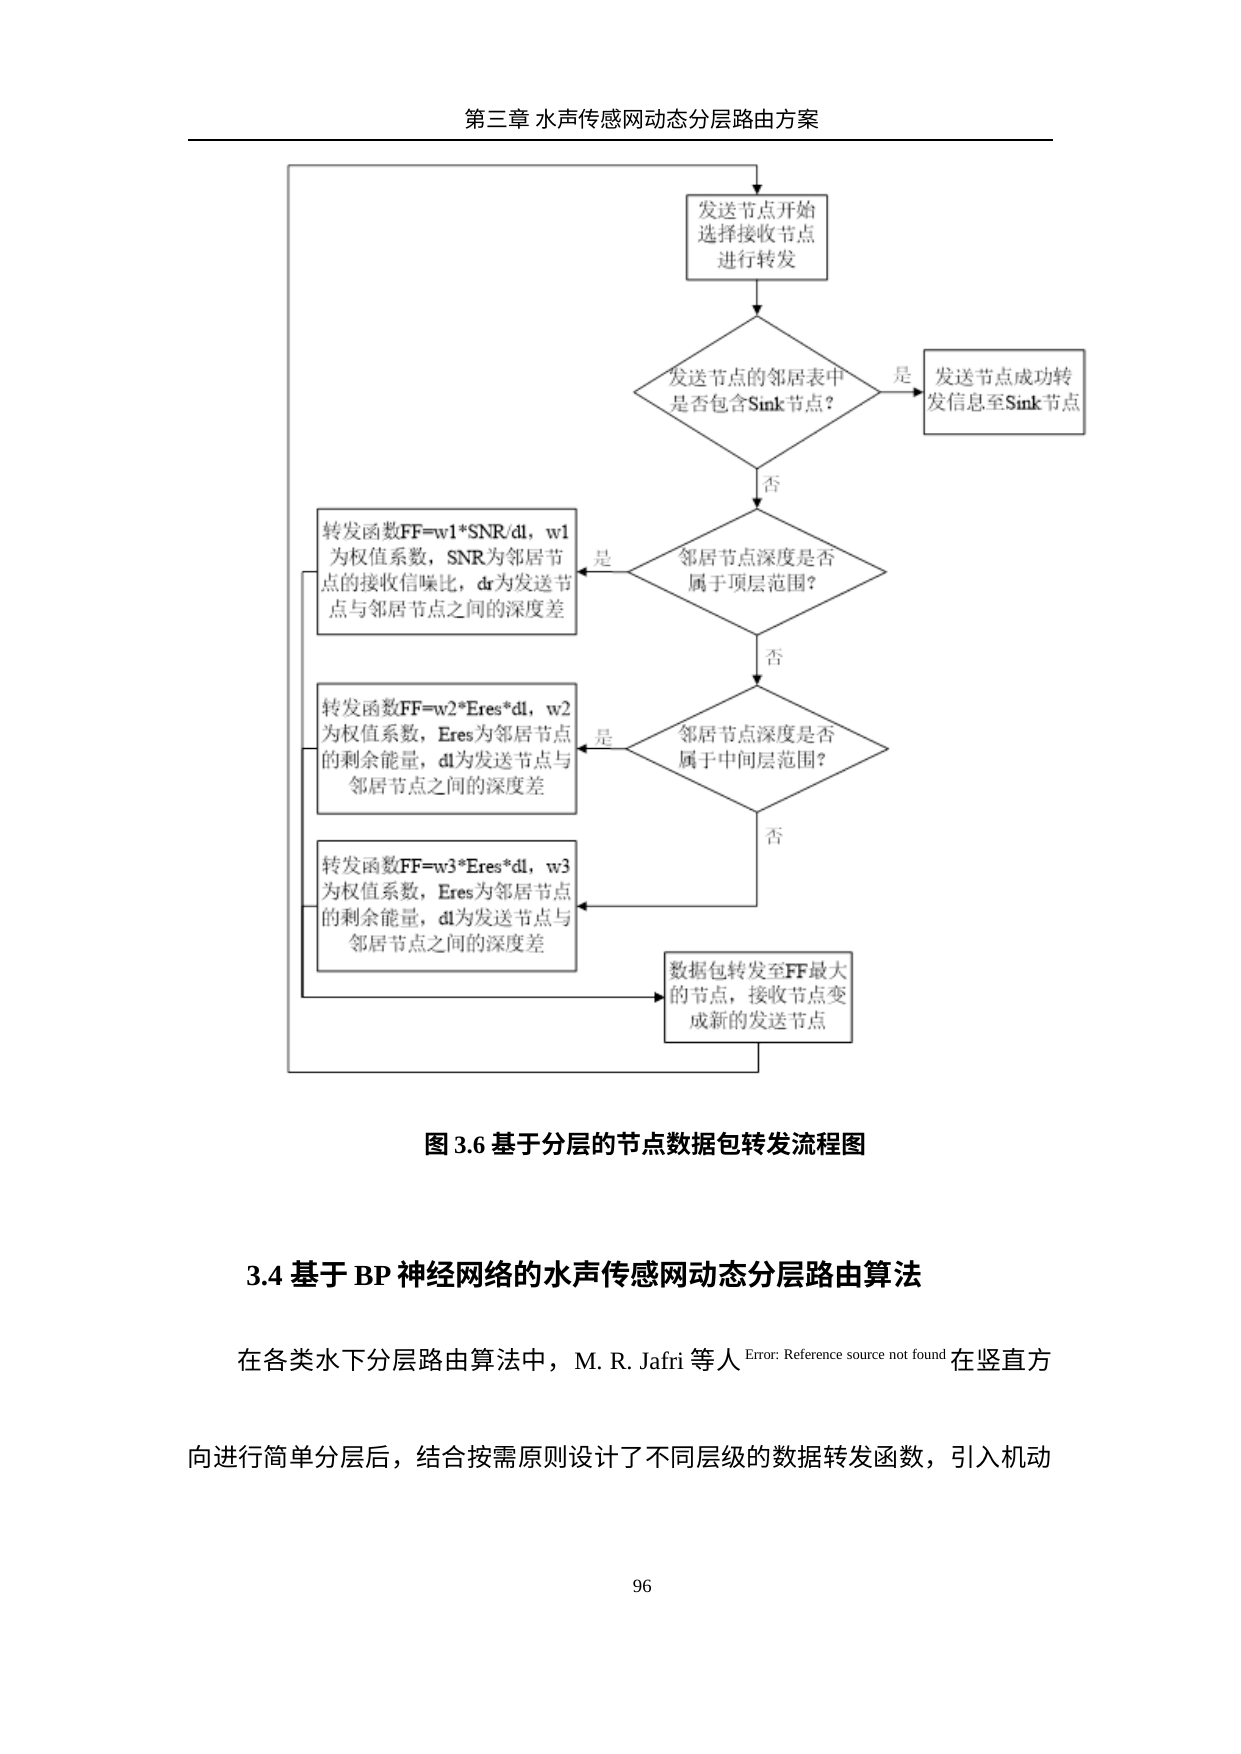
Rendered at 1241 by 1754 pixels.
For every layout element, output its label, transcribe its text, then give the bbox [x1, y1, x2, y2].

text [187, 1326, 1053, 1488]
text 3.4 基于BP神经网络的水声传感网动态分层路由算法 [187, 1240, 1053, 1305]
picture [237, 152, 1091, 1089]
text 图3.6 基于分层的节点数据包转发流程图 [187, 1110, 1053, 1175]
